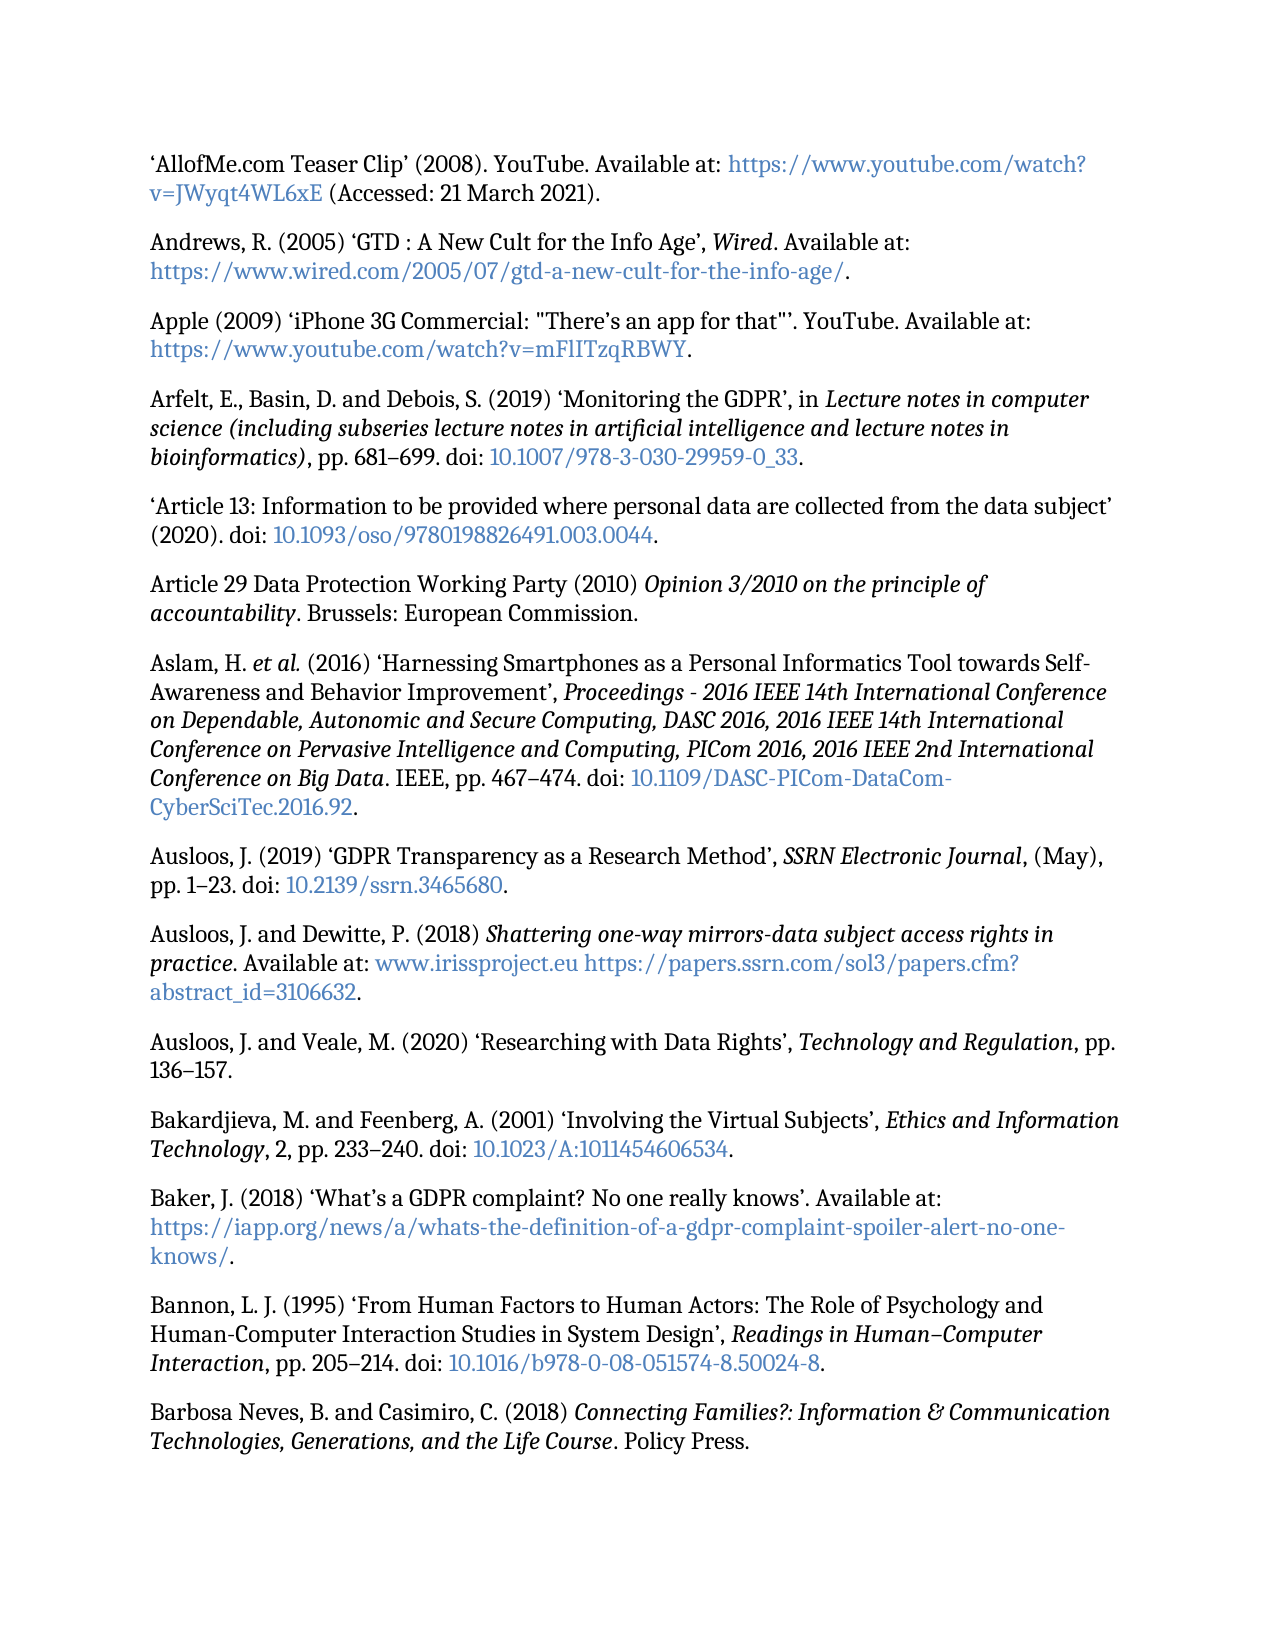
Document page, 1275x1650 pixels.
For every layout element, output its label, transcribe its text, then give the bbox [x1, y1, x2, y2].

text ‘AllofMe.com Teaser Clip’ (2008). YouTube. Available at: https://www.youtube.com/watch?v=JWyqt4WL6xE (Accessed: 21 March 2021). [150, 150, 1125, 207]
text Ausloos, J. and Veale, M. (2020) ‘Researching with Data Rights’, Technology and Regulation, pp. 136–157. [150, 1027, 1125, 1085]
text Article 29 Data Protection Working Party (2010) Opinion 3/2010 on the principle of accountability. Brussels: European Commission. [150, 570, 1125, 628]
text Baker, J. (2018) ‘What’s a GDPR complaint? No one really knows’. Available at: https://iapp.org/news/a/whats-the-definition-of-a-gdpr-complaint-spoiler-alert-no-one-knows/. [150, 1184, 1125, 1270]
text Apple (2009) ‘iPhone 3G Commercial: "There’s an app for that"’. YouTube. Available at: https://www.youtube.com/watch?v=mFlITzqRBWY. [150, 307, 1125, 364]
text Bakardjieva, M. and Feenberg, A. (2001) ‘Involving the Virtual Subjects’, Ethics and Information Technology, 2, pp. 233–240. doi: 10.1023/A:1011454606534. [150, 1106, 1125, 1163]
text ‘Article 13: Information to be provided where personal data are collected from the data subject’ (2020). doi: 10.1093/oso/9780198826491.003.0044. [150, 492, 1125, 549]
text Arfelt, E., Basin, D. and Debois, S. (2019) ‘Monitoring the GDPR’, in Lecture notes in computer science (including subseries lecture notes in artificial intelligence and lecture notes in bioinformatics), pp. 681–699. doi: 10.1007/978-3-030-29959-0_33. [150, 385, 1125, 471]
text Ausloos, J. and Dewitte, P. (2018) Shattering one-way mirrors-data subject access rights in practice. Available at: www.irissproject.eu https://papers.ssrn.com/sol3/papers.cfm?abstract_id=3106632. [150, 920, 1125, 1007]
text Aslam, H. et al. (2016) ‘Harnessing Smartphones as a Personal Informatics Tool towards Self-Awareness and Behavior Improvement’, Proceedings - 2016 IEEE 14th International Conference on Dependable, Autonomic and Secure Computing, DASC 2016, 2016 IEEE 14th International Conference on Pervasive Intelligence and Computing, PICom 2016, 2016 IEEE 2nd International Conference on Big Data. IEEE, pp. 467–474. doi: 10.1109/DASC-PICom-DataCom-CyberSciTec.2016.92. [150, 649, 1125, 821]
text Bannon, L. J. (1995) ‘From Human Factors to Human Actors: The Role of Psychology and Human-Computer Interaction Studies in System Design’, Readings in Human–Computer Interaction, pp. 205–214. doi: 10.1016/b978-0-08-051574-8.50024-8. [150, 1291, 1125, 1377]
text Ausloos, J. (2019) ‘GDPR Transparency as a Research Method’, SSRN Electronic Journal, (May), pp. 1–23. doi: 10.2139/ssrn.3465680. [150, 842, 1125, 899]
text Barbosa Neves, B. and Casimiro, C. (2018) Connecting Families?: Information & Communication Technologies, Generations, and the Life Course. Policy Press. [150, 1398, 1125, 1456]
text Andrews, R. (2005) ‘GTD : A New Cult for the Info Age’, Wired. Available at: https://www.wired.com/2005/07/gtd-a-new-cult-for-the-info-age/. [150, 228, 1125, 286]
